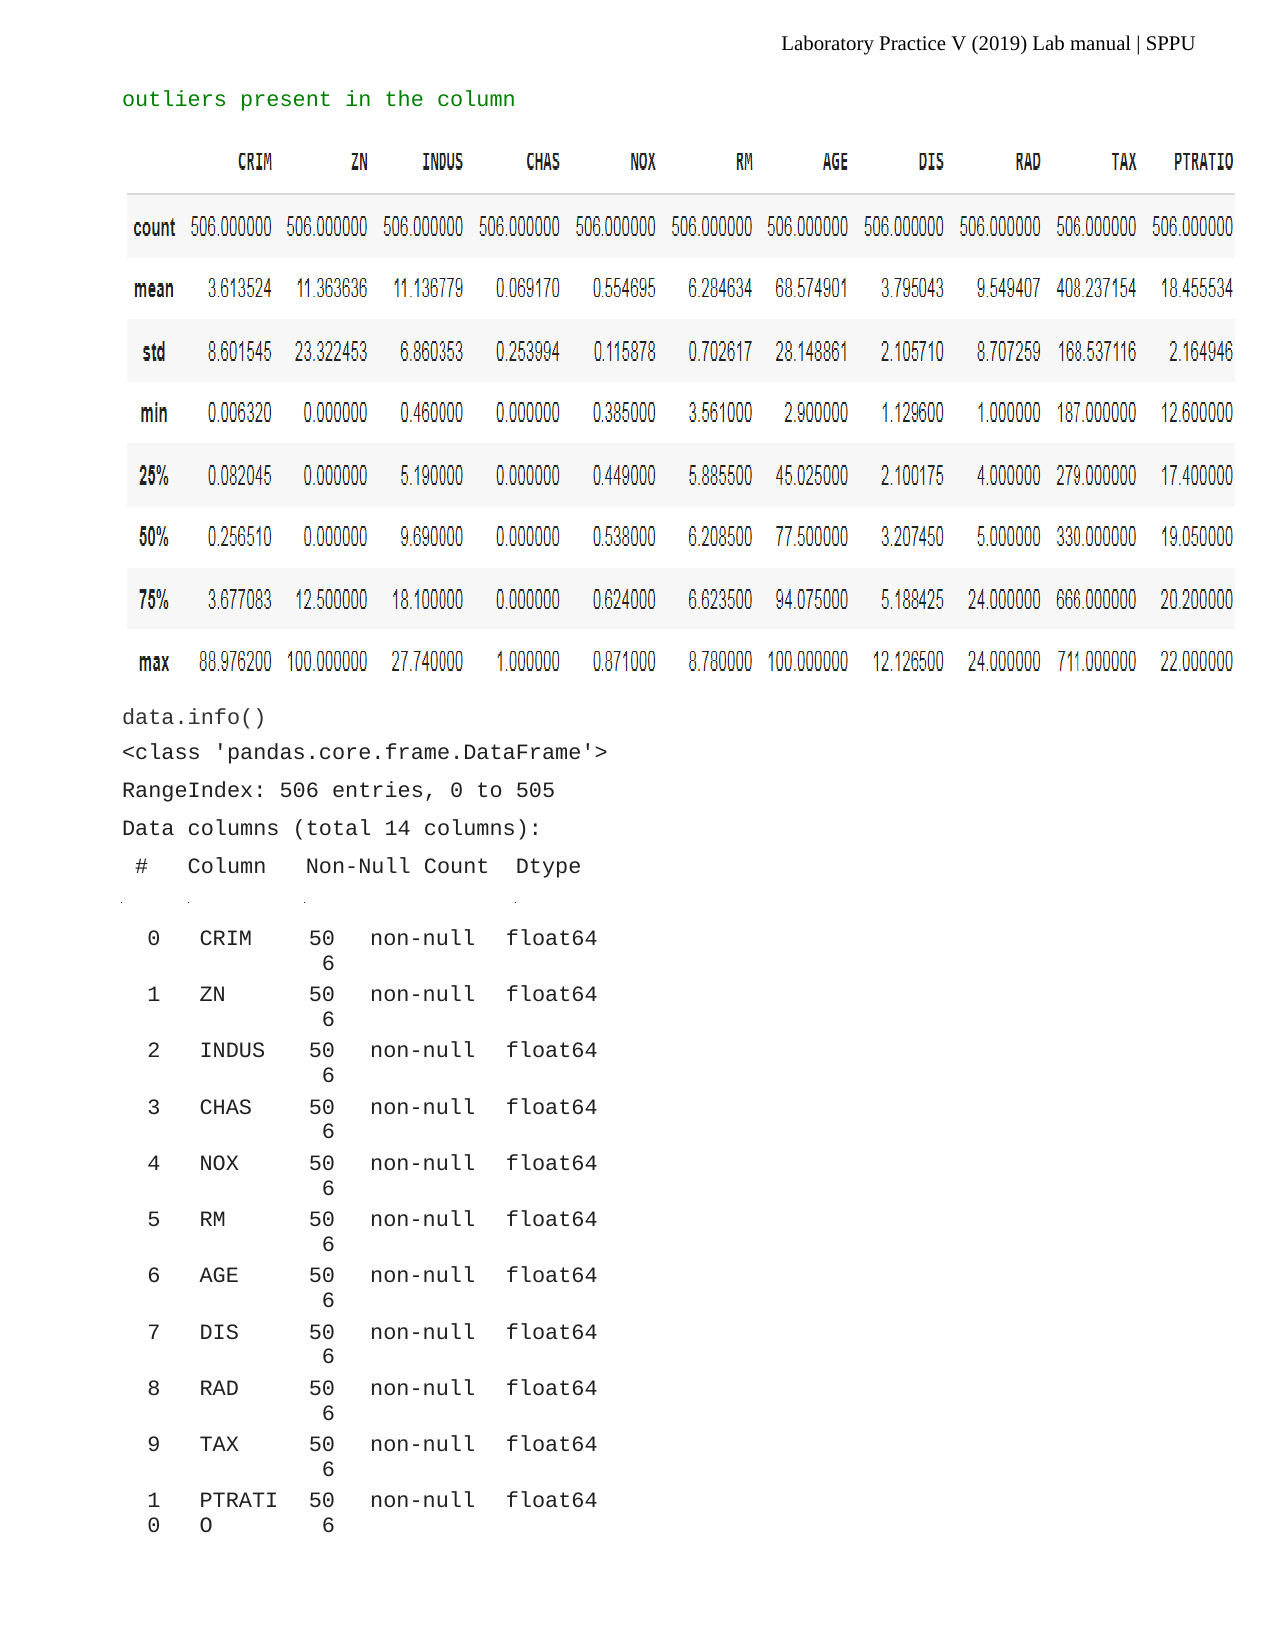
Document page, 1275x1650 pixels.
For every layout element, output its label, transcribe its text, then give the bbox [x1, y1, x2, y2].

table_cell 506 [293, 1146, 352, 1202]
table_cell INDUS [175, 1033, 293, 1089]
table_cell float64 [490, 1483, 613, 1539]
text data.info() [122, 706, 1250, 731]
table_header non-null [352, 927, 490, 977]
table_cell 8 [131, 1371, 175, 1427]
table_cell 7 [131, 1314, 175, 1371]
picture [127, 153, 1236, 671]
table_cell 506 [293, 977, 352, 1033]
text # Column Non-Null Count Dtype [135, 855, 1250, 880]
table_cell non-null [352, 1371, 490, 1427]
text <class 'pandas.core.frame.DataFrame'> RangeIndex: 506 entries, 0 to 505 Data columns (total 14 columns): [122, 741, 608, 842]
table_cell float64 [490, 977, 613, 1033]
table_cell RM [175, 1202, 293, 1258]
table_cell 506 [293, 1089, 352, 1146]
table_cell 506 [293, 1202, 352, 1258]
table_cell non-null [352, 1258, 490, 1314]
text outliers present in the column [122, 88, 1250, 113]
table_cell 1 [131, 977, 175, 1033]
table_cell non-null [352, 1314, 490, 1371]
table_cell 10 [131, 1483, 175, 1539]
table_cell 9 [131, 1427, 175, 1483]
table_cell TAX [175, 1427, 293, 1483]
table_header 0 [131, 927, 175, 977]
table_cell 506 [293, 1033, 352, 1089]
table_cell 4 [131, 1146, 175, 1202]
table_cell 5 [131, 1202, 175, 1258]
table_cell PTRATIO [175, 1483, 293, 1539]
table_cell non-null [352, 1427, 490, 1483]
table_cell float64 [490, 1202, 613, 1258]
table_cell AGE [175, 1258, 293, 1314]
table_cell 506 [293, 1258, 352, 1314]
table_cell 506 [293, 1371, 352, 1427]
table_cell CHAS [175, 1089, 293, 1146]
table_cell non-null [352, 977, 490, 1033]
table_cell DIS [175, 1314, 293, 1371]
table_cell float64 [490, 1033, 613, 1089]
table_cell float64 [490, 1258, 613, 1314]
table_cell float64 [490, 1146, 613, 1202]
table_cell RAD [175, 1371, 293, 1427]
table_cell 3 [131, 1089, 175, 1146]
table_cell non-null [352, 1146, 490, 1202]
table_cell non-null [352, 1033, 490, 1089]
table_cell NOX [175, 1146, 293, 1202]
table_header CRIM [175, 927, 293, 977]
table_cell float64 [490, 1371, 613, 1427]
table_cell float64 [490, 1089, 613, 1146]
table_cell 2 [131, 1033, 175, 1089]
table_header 506 [293, 927, 352, 977]
table_cell non-null [352, 1089, 490, 1146]
table_header float64 [490, 927, 613, 977]
table_cell 506 [293, 1427, 352, 1483]
table_cell ZN [175, 977, 293, 1033]
table_cell 506 [293, 1483, 352, 1539]
table_cell non-null [352, 1483, 490, 1539]
table_cell float64 [490, 1314, 613, 1371]
table_cell 506 [293, 1314, 352, 1371]
table_cell float64 [490, 1427, 613, 1483]
table_cell non-null [352, 1202, 490, 1258]
table_cell 6 [131, 1258, 175, 1314]
